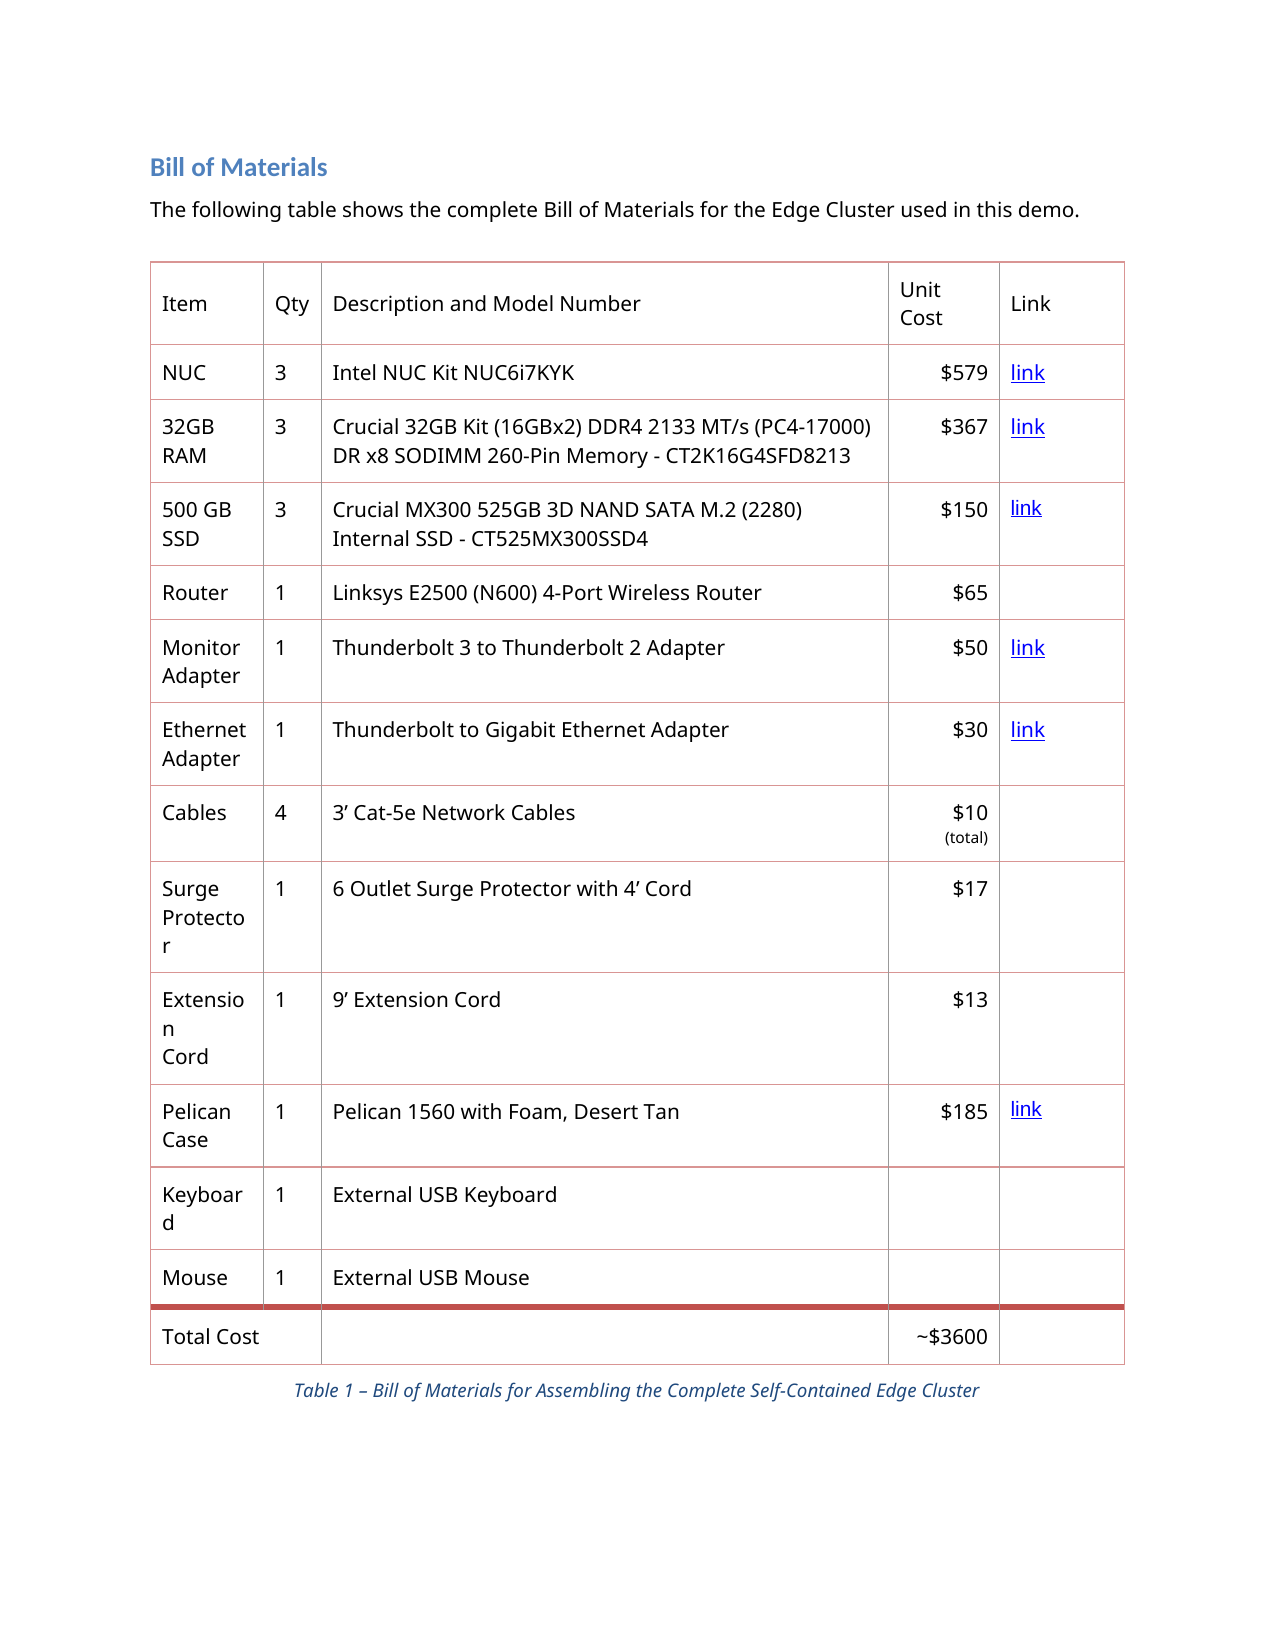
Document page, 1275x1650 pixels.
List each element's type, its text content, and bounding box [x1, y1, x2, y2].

table_cell 1 [264, 566, 321, 619]
table_cell Thunderbolt to Gigabit Ethernet Adapter [322, 703, 888, 785]
table_header Unit Cost [889, 263, 999, 344]
table_cell $17 [889, 862, 999, 972]
table_cell NUC [151, 345, 263, 399]
table_cell 3’ Cat-5e Network Cables [322, 786, 888, 861]
table_cell Intel NUC Kit NUC6i7KYK [322, 345, 888, 399]
table_cell External USB Keyboard [322, 1168, 888, 1249]
table_cell Cables [151, 786, 263, 861]
table_cell link [1000, 1085, 1124, 1166]
table_cell Extension Cord [151, 973, 263, 1083]
table_cell link [1000, 483, 1124, 565]
table_cell [1000, 1168, 1124, 1249]
table_cell Crucial MX300 525GB 3D NAND SATA M.2 (2280) Internal SSD - CT525MX300SSD4 [322, 483, 888, 565]
table_cell Ethernet Adapter [151, 703, 263, 785]
table_cell $367 [889, 400, 999, 482]
table_cell External USB Mouse [322, 1250, 888, 1304]
table_cell Thunderbolt 3 to Thunderbolt 2 Adapter [322, 620, 888, 702]
table_cell $65 [889, 566, 999, 619]
table_cell [1000, 1250, 1124, 1304]
table_cell Pelican 1560 with Foam, Desert Tan [322, 1085, 888, 1166]
table_cell $30 [889, 703, 999, 785]
table_header Qty [264, 263, 321, 344]
table_header Description and Model Number [322, 263, 888, 344]
table_cell 1 [264, 703, 321, 785]
table_cell Surge Protector [151, 862, 263, 972]
table_cell 1 [264, 1168, 321, 1249]
table_cell [322, 1310, 888, 1363]
table_cell 9’ Extension Cord [322, 973, 888, 1083]
table_cell [889, 1250, 999, 1304]
table_cell [1000, 566, 1124, 619]
table_cell $50 [889, 620, 999, 702]
table_cell 1 [264, 1250, 321, 1304]
table_cell [1000, 786, 1124, 861]
subtitle Bill of Materials [150, 150, 1125, 183]
table_cell 1 [264, 1085, 321, 1166]
table_cell 3 [264, 400, 321, 482]
table_cell Mouse [151, 1250, 263, 1304]
table_cell [889, 1168, 999, 1249]
table_cell $150 [889, 483, 999, 565]
table_cell 32GB RAM [151, 400, 263, 482]
table_header Link [1000, 263, 1124, 344]
table_cell 1 [264, 620, 321, 702]
table_cell Monitor Adapter [151, 620, 263, 702]
table_cell link [1000, 703, 1124, 785]
table_cell 500 GB SSD [151, 483, 263, 565]
table_cell $185 [889, 1085, 999, 1166]
table_header Item [151, 263, 263, 344]
table_cell Linksys E2500 (N600) 4-Port Wireless Router [322, 566, 888, 619]
table_cell $10 (total) [889, 786, 999, 861]
table_cell Total Cost [151, 1310, 321, 1363]
table_cell ~$3600 [889, 1310, 999, 1363]
table_cell Keyboard [151, 1168, 263, 1249]
table_cell $13 [889, 973, 999, 1083]
table_cell $579 [889, 345, 999, 399]
table_cell 4 [264, 786, 321, 861]
table_cell 6 Outlet Surge Protector with 4’ Cord [322, 862, 888, 972]
table_cell 1 [264, 862, 321, 972]
text Table 1 – Bill of Materials for Assembling the Complete Self-Contained Edge Cluster [150, 1377, 1125, 1402]
table_cell Crucial 32GB Kit (16GBx2) DDR4 2133 MT/s (PC4-17000) DR x8 SODIMM 260-Pin Memory - CT2K16G4SFD8213 [322, 400, 888, 482]
table_cell 3 [264, 483, 321, 565]
text The following table shows the complete Bill of Materials for the Edge Cluster used in this demo. [150, 196, 1125, 224]
table_cell link [1000, 345, 1124, 399]
table_cell 1 [264, 973, 321, 1083]
table_cell Router [151, 566, 263, 619]
table_cell link [1000, 400, 1124, 482]
table_cell [1000, 862, 1124, 972]
table_cell [1000, 973, 1124, 1083]
table_cell Pelican Case [151, 1085, 263, 1166]
table_cell [1000, 1310, 1124, 1363]
table_cell link [1000, 620, 1124, 702]
table_cell 3 [264, 345, 321, 399]
